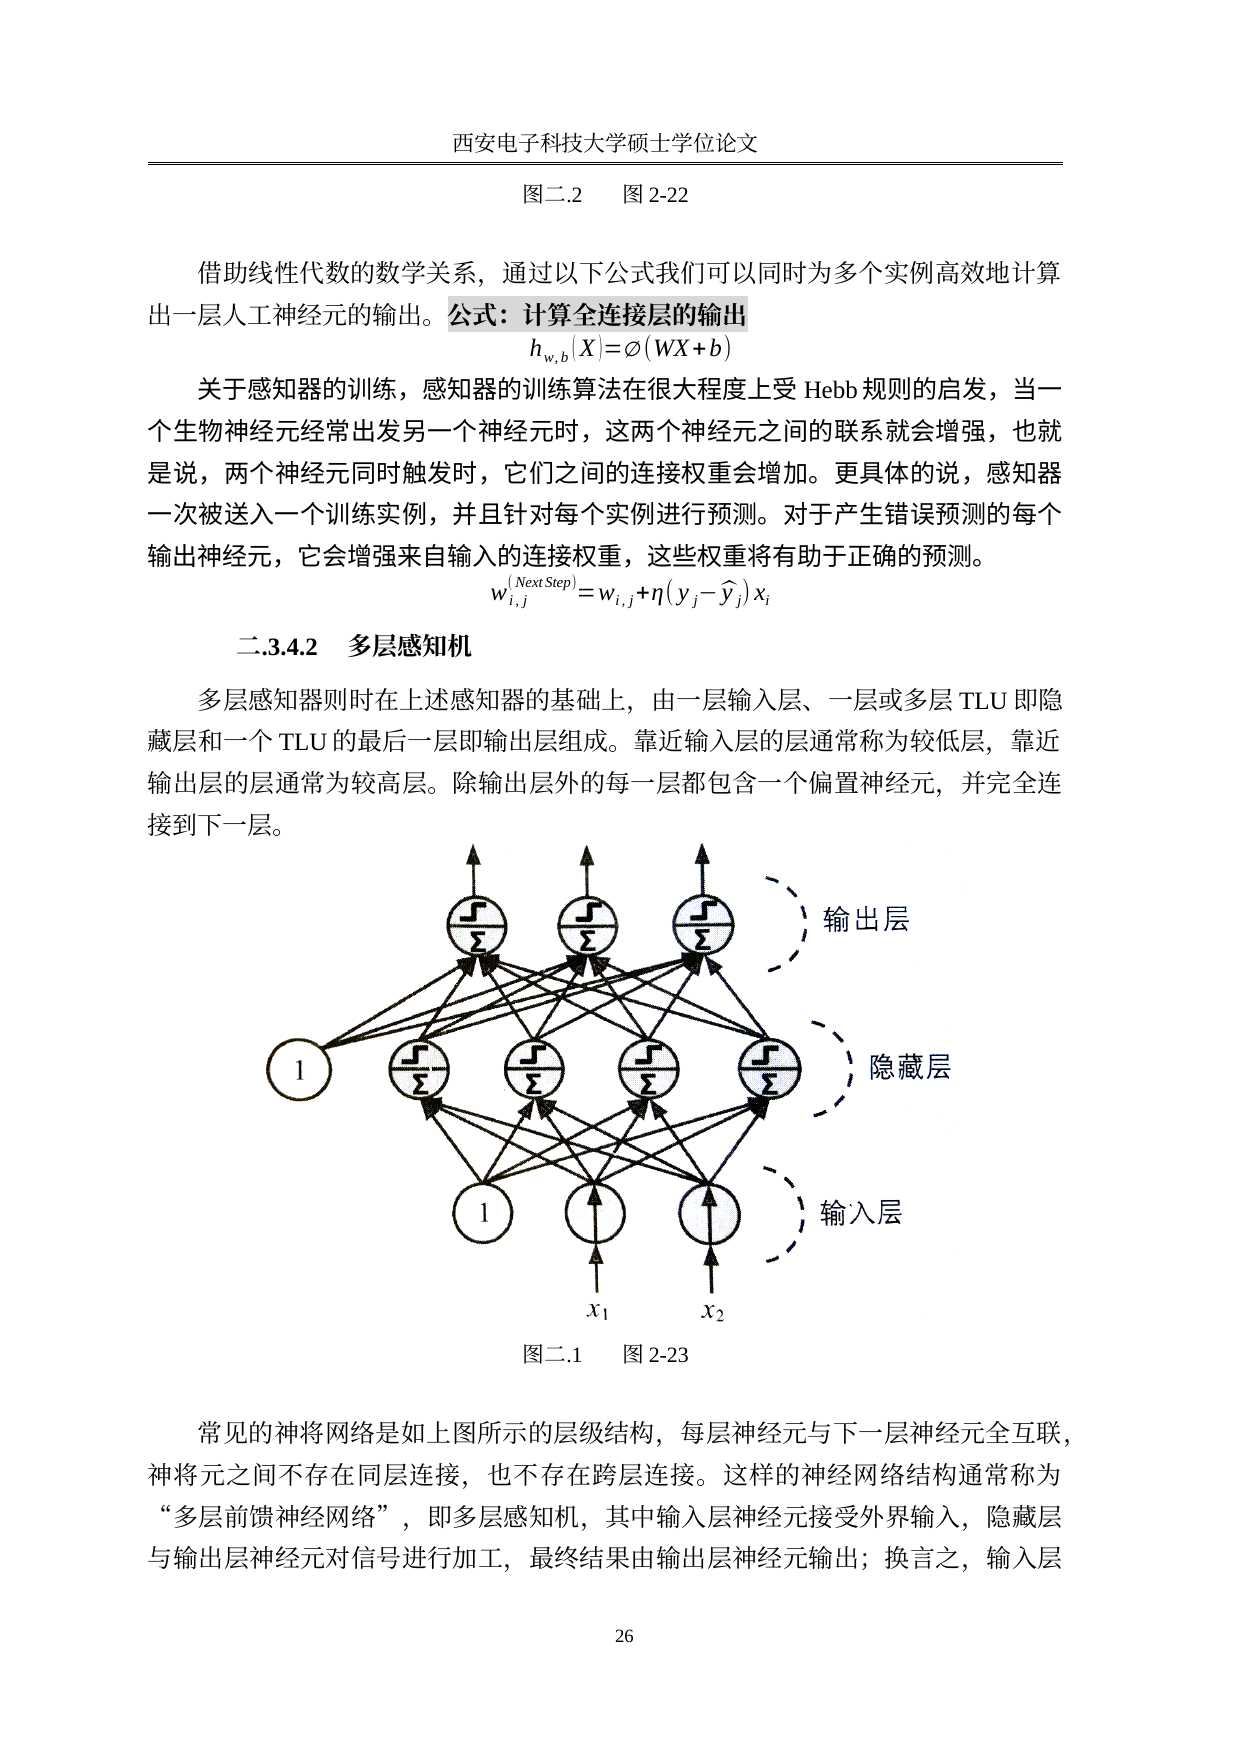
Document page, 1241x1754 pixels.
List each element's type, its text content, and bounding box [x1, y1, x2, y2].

text 图2-22 [148, 177, 1063, 209]
text 多层感知器则时在上述感知器的基础上，由一层输入层、一层或多层TLU即隐藏层和一个TLU的最后一层即输出层组成。靠近输入层的层通常称为较低层，靠近输出层的层通常为较高层。除输出层外的每一层都包含一个偏置神经元，并完全连接到下一层。 [148, 676, 1063, 842]
picture [266, 842, 970, 1325]
subtitle 多层感知机 [236, 622, 1063, 663]
text 借助线性代数的数学关系，通过以下公式我们可以同时为多个实例高效地计算出一层人工神经元的输出。公式：计算全连接层的输出 [148, 249, 1063, 333]
text 关于感知器的训练，感知器的训练算法在很大程度上受Hebb规则的启发，当一个生物神经元经常出发另一个神经元时，这两个神经元之间的联系就会增强，也就是说，两个神经元同时触发时，它们之间的连接权重会增加。更具体的说，感知器一次被送入一个训练实例，并且针对每个实例进行预测。对于产生错误预测的每个输出神经元，它会增强来自输入的连接权重，这些权重将有助于正确的预测。 [148, 366, 1063, 574]
text 图2-23 [148, 1337, 1063, 1369]
